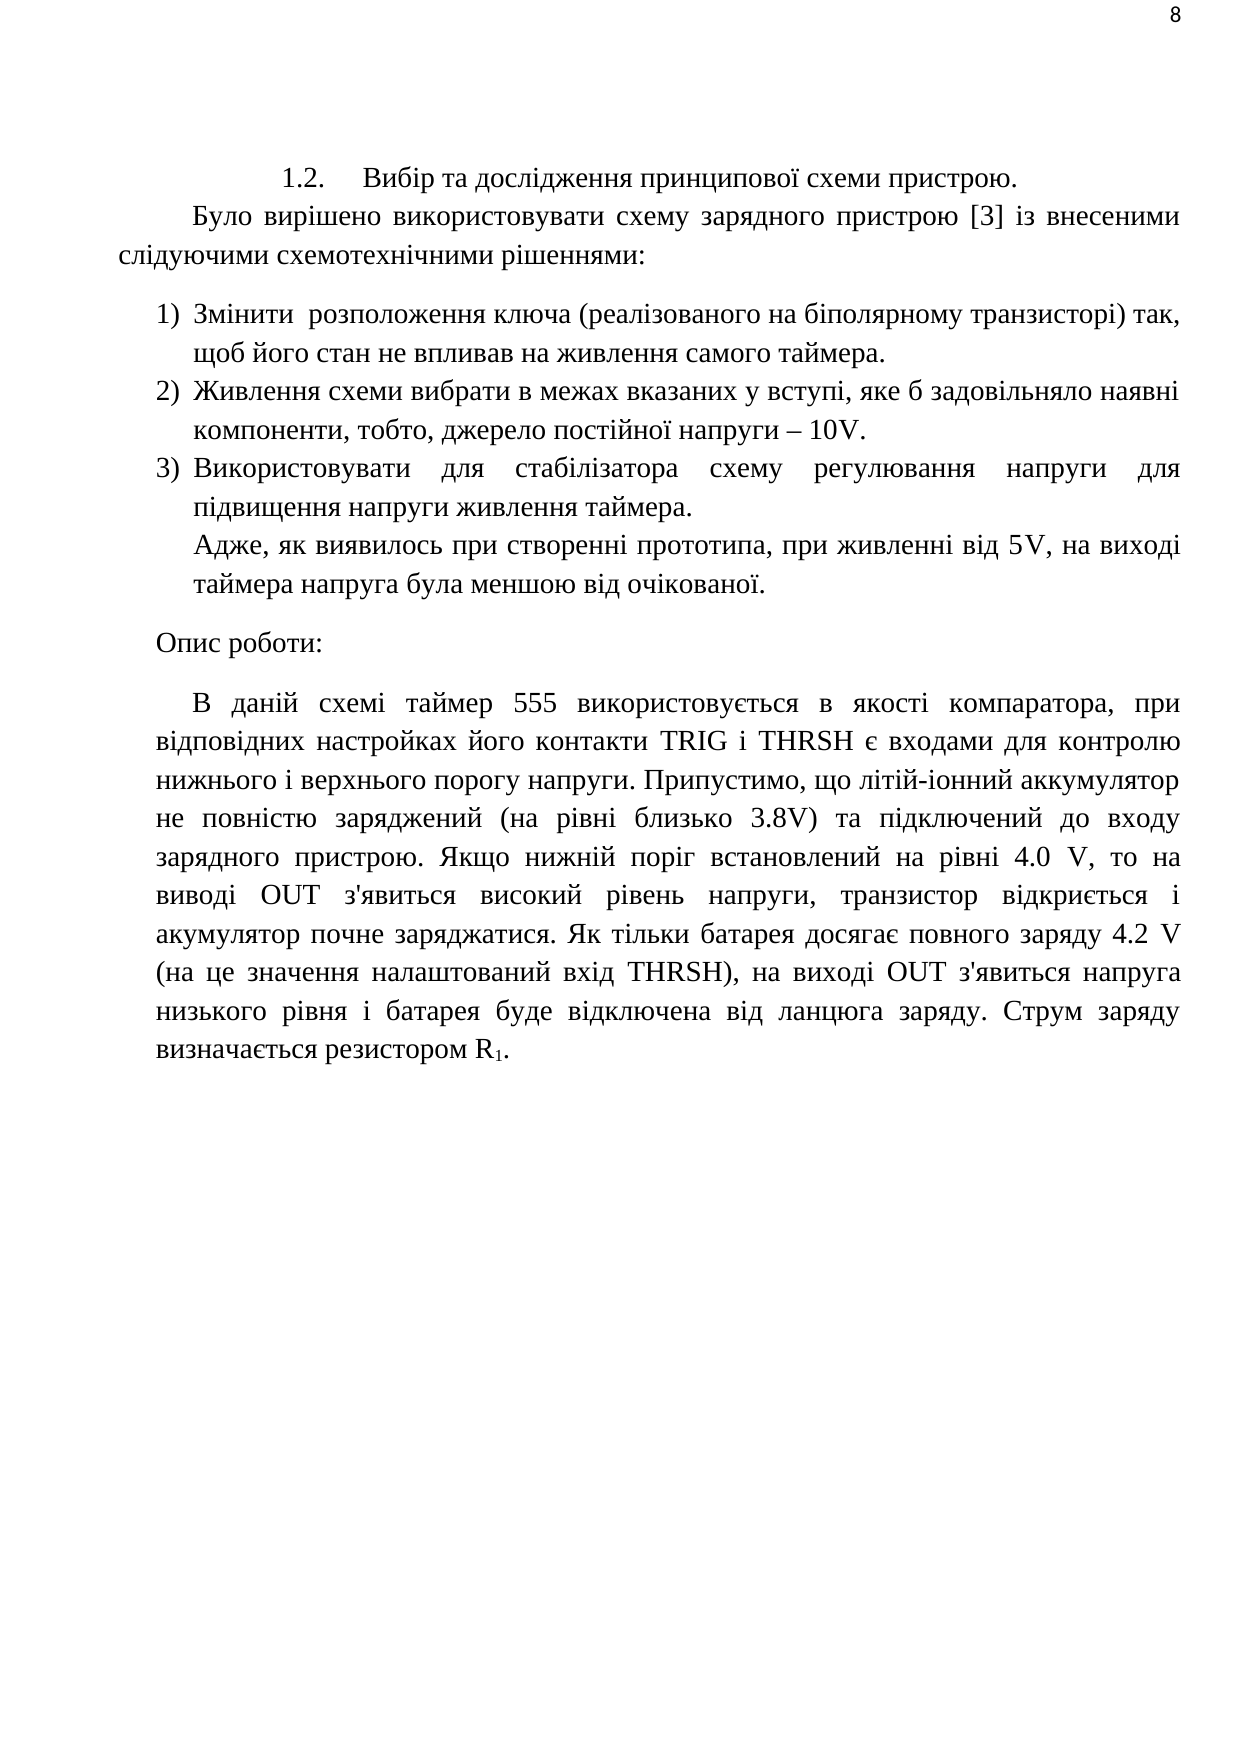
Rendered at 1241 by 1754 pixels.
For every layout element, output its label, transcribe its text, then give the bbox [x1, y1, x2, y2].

text В даній схемі таймер 555 використовується в якості компаратора, при відповідних настройках його контакти TRIG і THRSH є входами для контролю нижнього і верхнього порогу напруги. Припустимо, що літій-іонний аккумулятор не повністю заряджений (на рівні близько 3.8V) та підключений до входу зарядного пристрою. Якщо нижній поріг встановлений на рівні 4.0 V, то на виводі OUT з'явиться високий рівень напруги, транзистор відкриється і акумулятор почне заряджатися. Як тільки батарея досягає повного заряду 4.2 V (на це значення налаштований вхід THRSH), на виході OUT з'явиться напруга низького рівня і батарея буде відключена від ланцюга заряду. Струм заряду визначається резистором R1. [156, 685, 1181, 1065]
list Використовувати для стабілізатора схему регулювання напруги для підвищення напруги живлення таймера. [156, 450, 1181, 522]
subtitle 1.2. Вибір та дослідження принципової схеми пристрою. [118, 160, 1181, 193]
list Адже, як виявилось при створенні прототипа, при живленні від 5V, на виході таймера напруга була меншою від очікованої. [193, 527, 1181, 599]
list Змінити розположення ключа (реалізованого на біполярному транзисторі) так, щоб його стан не впливав на живлення самого таймера. [156, 296, 1181, 368]
text Було вирішено використовувати схему зарядного пристрою [3] із внесеними слідуючими схемотехнічними рішеннями: [118, 198, 1181, 270]
text Опис роботи: [156, 625, 1181, 659]
list Живлення схеми вибрати в межах вказаних у вступі, яке б задовільняло наявні компоненти, тобто, джерело постійної напруги – 10V. [156, 373, 1181, 445]
